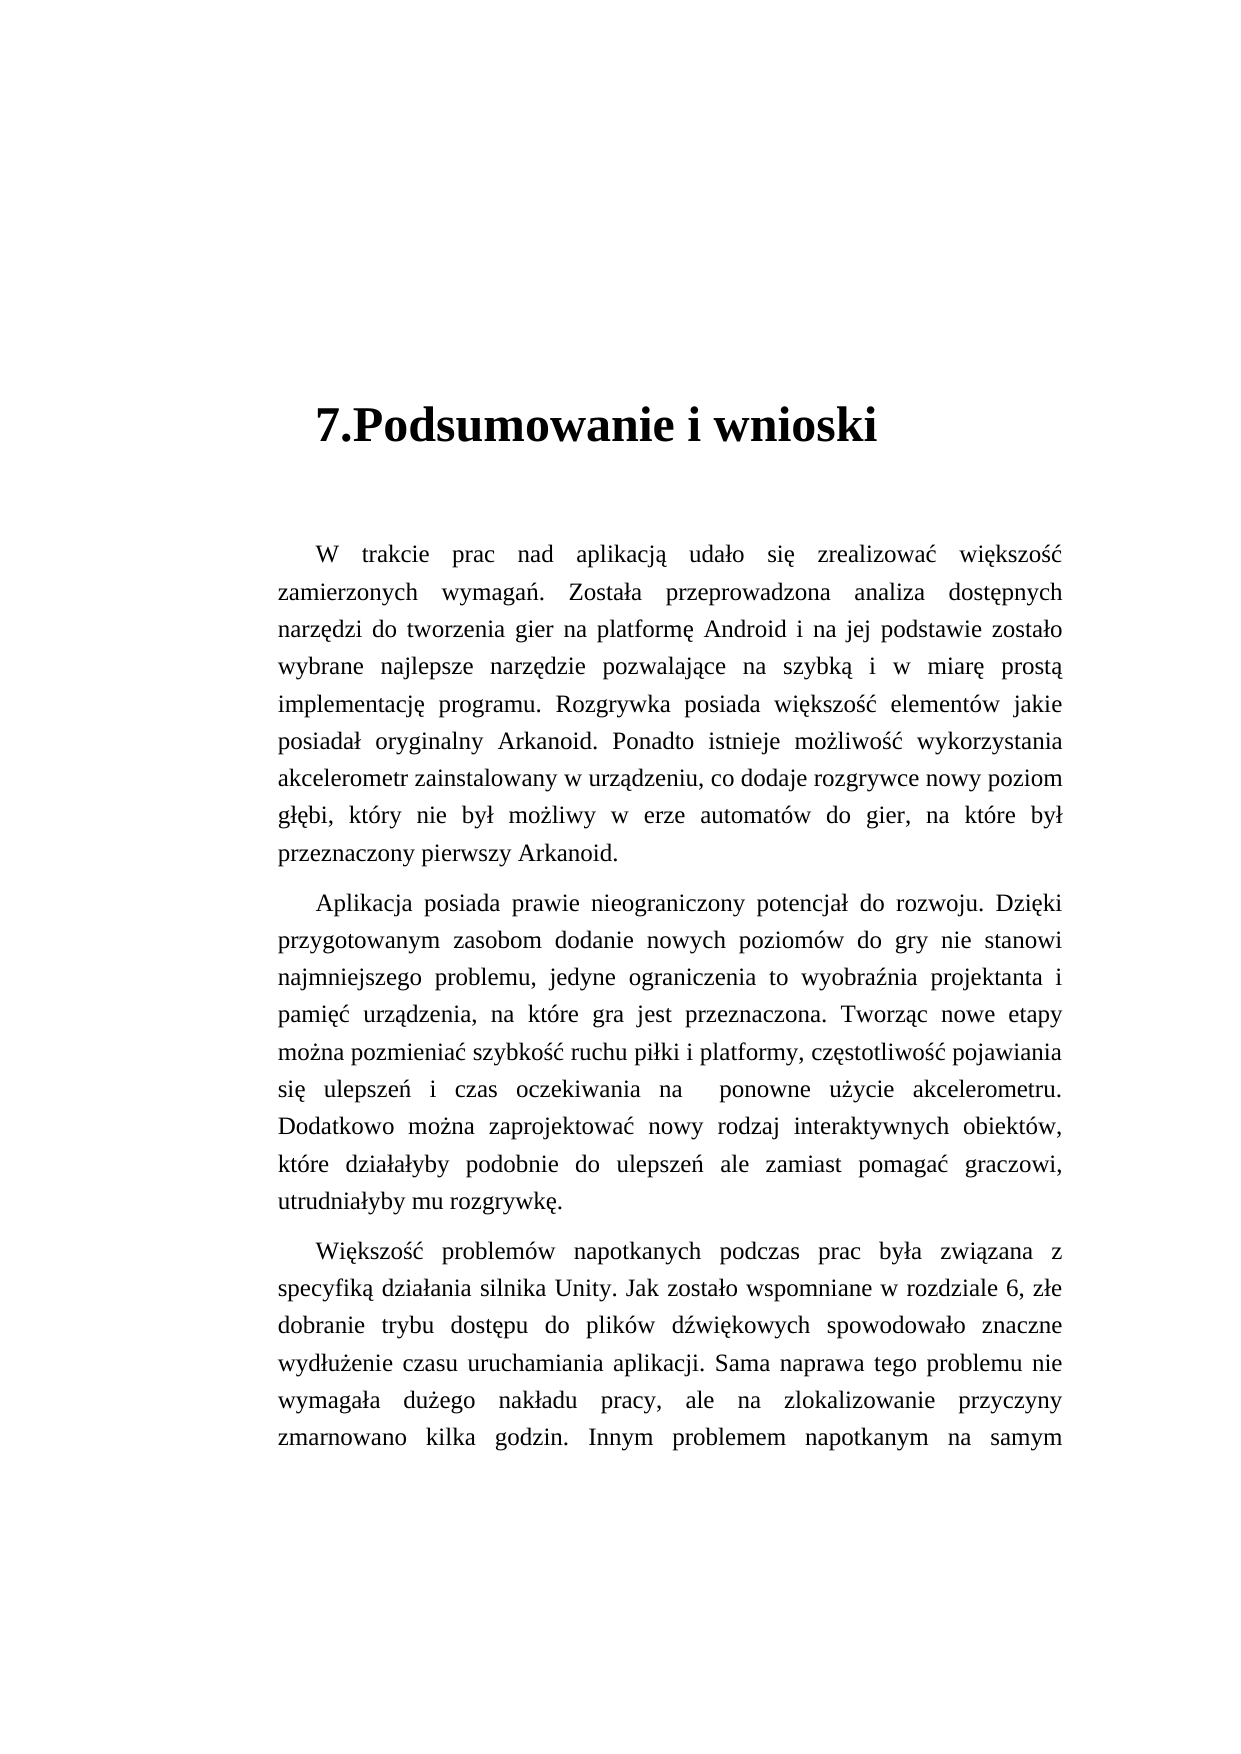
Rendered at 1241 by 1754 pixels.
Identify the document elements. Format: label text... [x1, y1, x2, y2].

text W trakcie prac nad aplikacją udało się zrealizować większość zamierzonych wymagań. Została przeprowadzona analiza dostępnych narzędzi do tworzenia gier na platformę Android i na jej podstawie zostało wybrane najlepsze narzędzie pozwalające na szybką i w miarę prostą implementację programu. Rozgrywka posiada większość elementów jakie posiadał oryginalny Arkanoid. Ponadto istnieje możliwość wykorzystania akcelerometr zainstalowany w urządzeniu, co dodaje rozgrywce nowy poziom głębi, który nie był możliwy w erze automatów do gier, na które był przeznaczony pierwszy Arkanoid. [278, 539, 1063, 867]
subtitle Podsumowanie i wnioski [278, 394, 1063, 452]
text Aplikacja posiada prawie nieograniczony potencjał do rozwoju. Dzięki przygotowanym zasobom dodanie nowych poziomów do gry nie stanowi najmniejszego problemu, jedyne ograniczenia to wyobraźnia projektanta i pamięć urządzenia, na które gra jest przeznaczona. Tworząc nowe etapy można pozmieniać szybkość ruchu piłki i platformy, częstotliwość pojawiania się ulepszeń i czas oczekiwania na ponowne użycie akcelerometru. Dodatkowo można zaprojektować nowy rodzaj interaktywnych obiektów, które działałyby podobnie do ulepszeń ale zamiast pomagać graczowi, utrudniałyby mu rozgrywkę. [278, 888, 1063, 1215]
